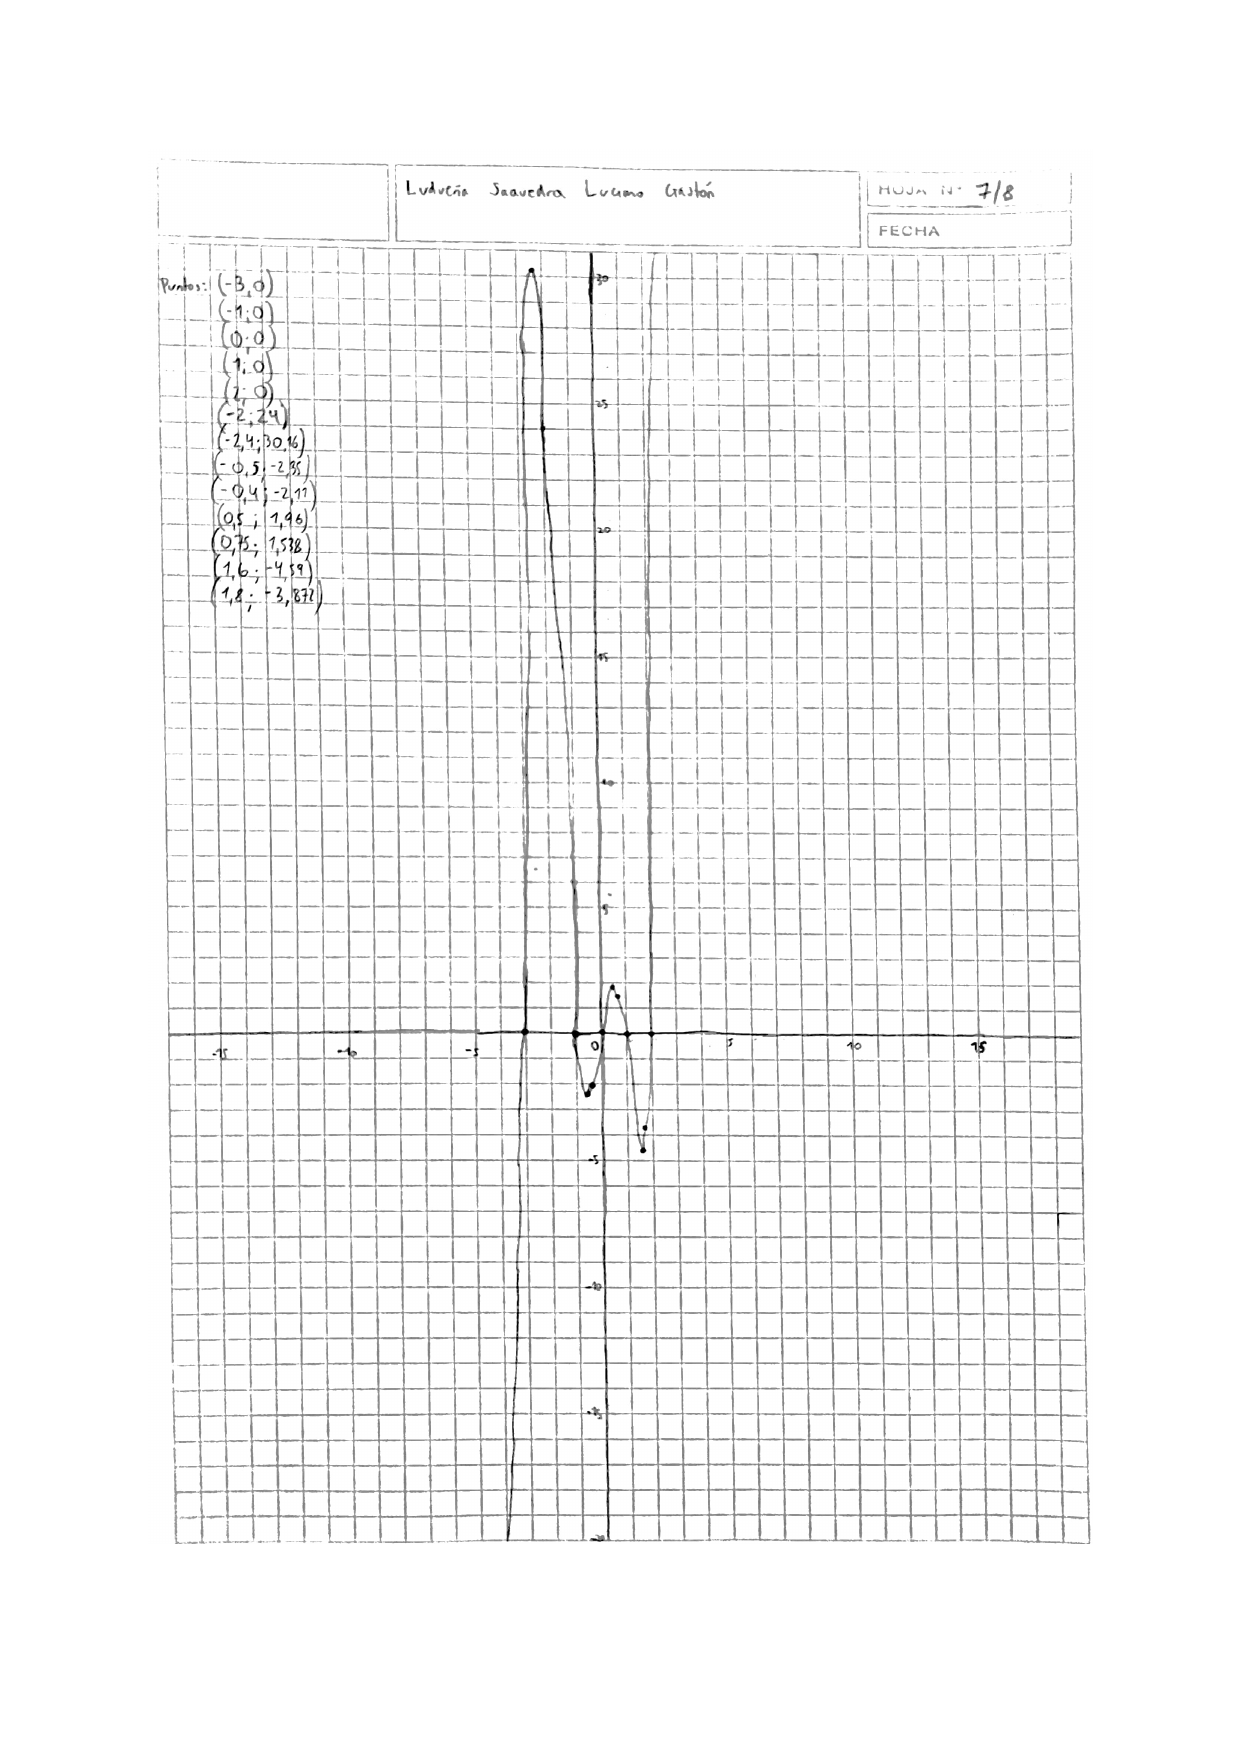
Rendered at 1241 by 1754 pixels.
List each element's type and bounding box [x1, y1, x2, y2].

picture [148, 149, 1093, 1544]
